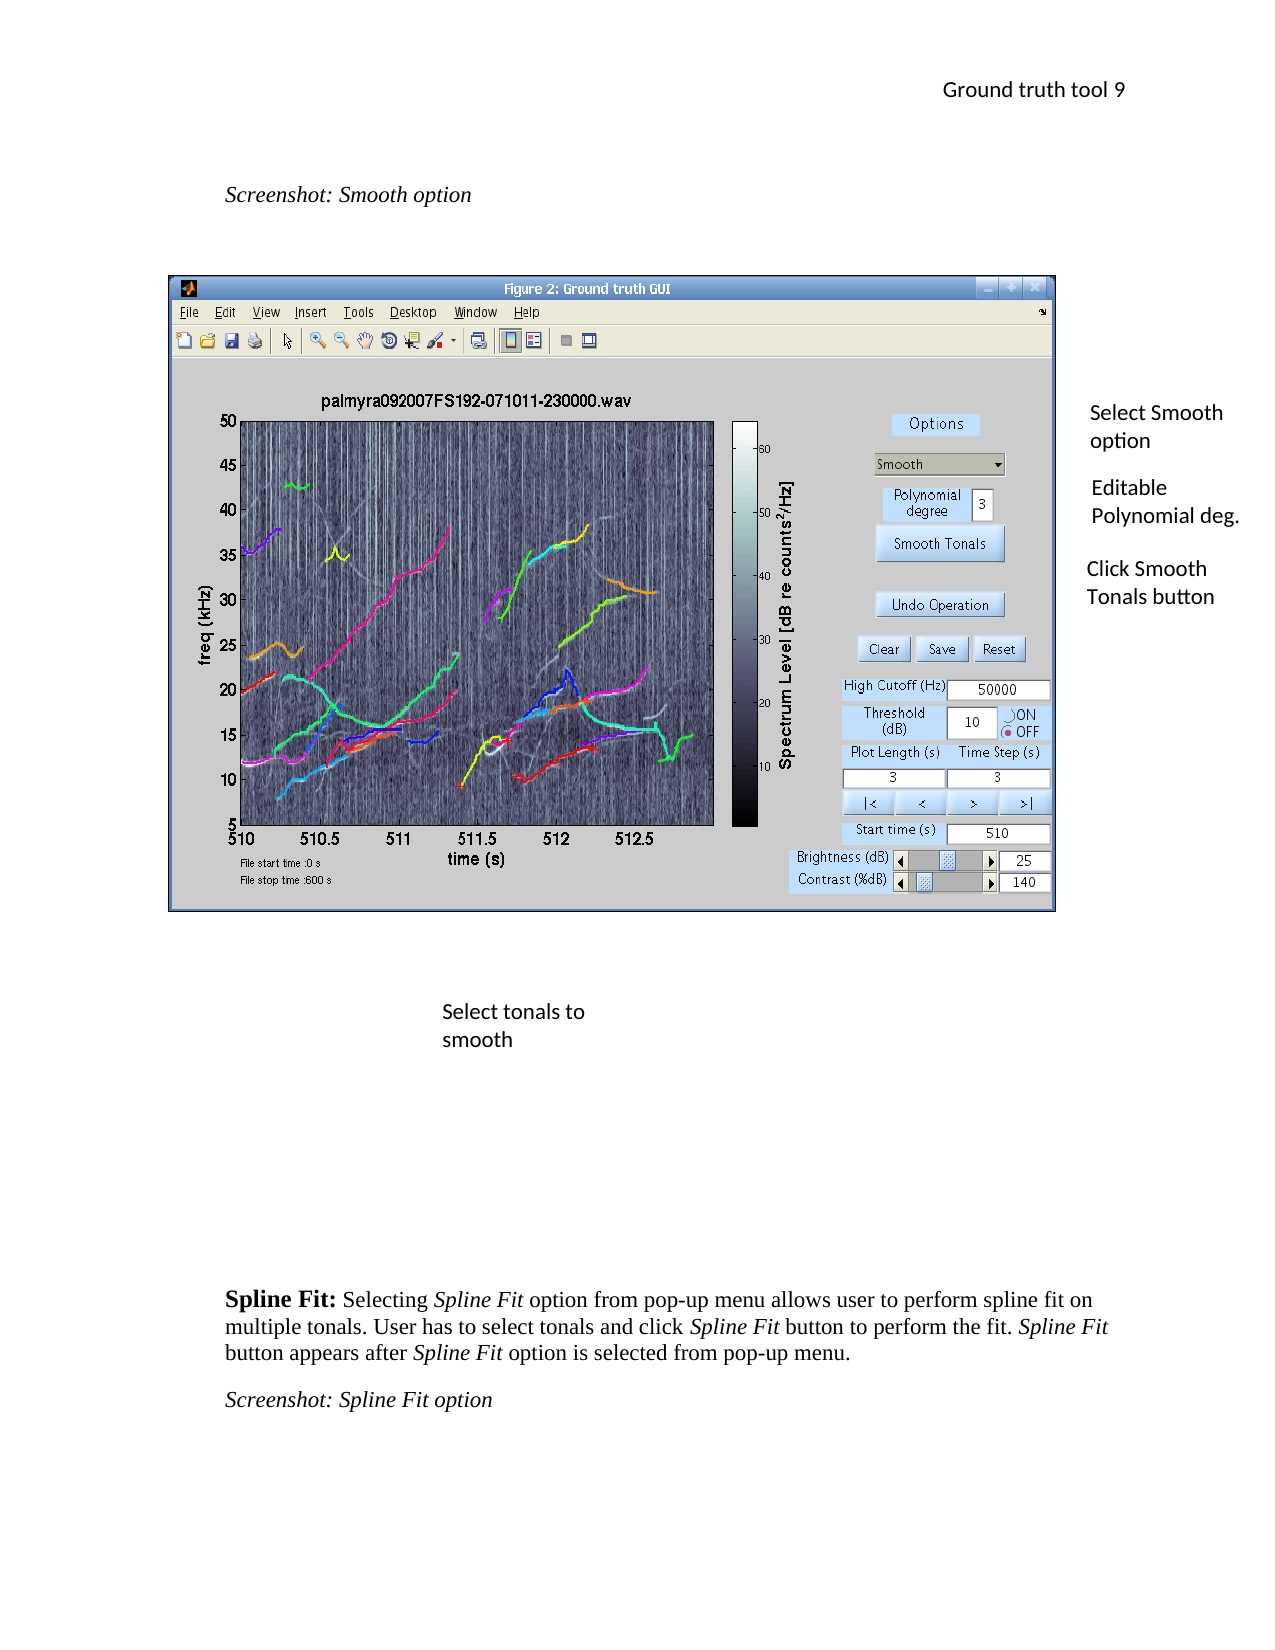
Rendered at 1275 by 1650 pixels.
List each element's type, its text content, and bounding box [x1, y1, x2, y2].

text Screenshot: Smooth option [225, 181, 1125, 207]
text Spline Fit: Selecting Spline Fit option from pop-up menu allows user to perform spline fit on multiple tonals. User has to select tonals and click Spline Fit button to perform the fit. Spline Fit button appears after Spline Fit option is selected from pop-up menu. [225, 1284, 1125, 1366]
picture [169, 276, 1055, 911]
text Screenshot: Spline Fit option [225, 1386, 1125, 1413]
